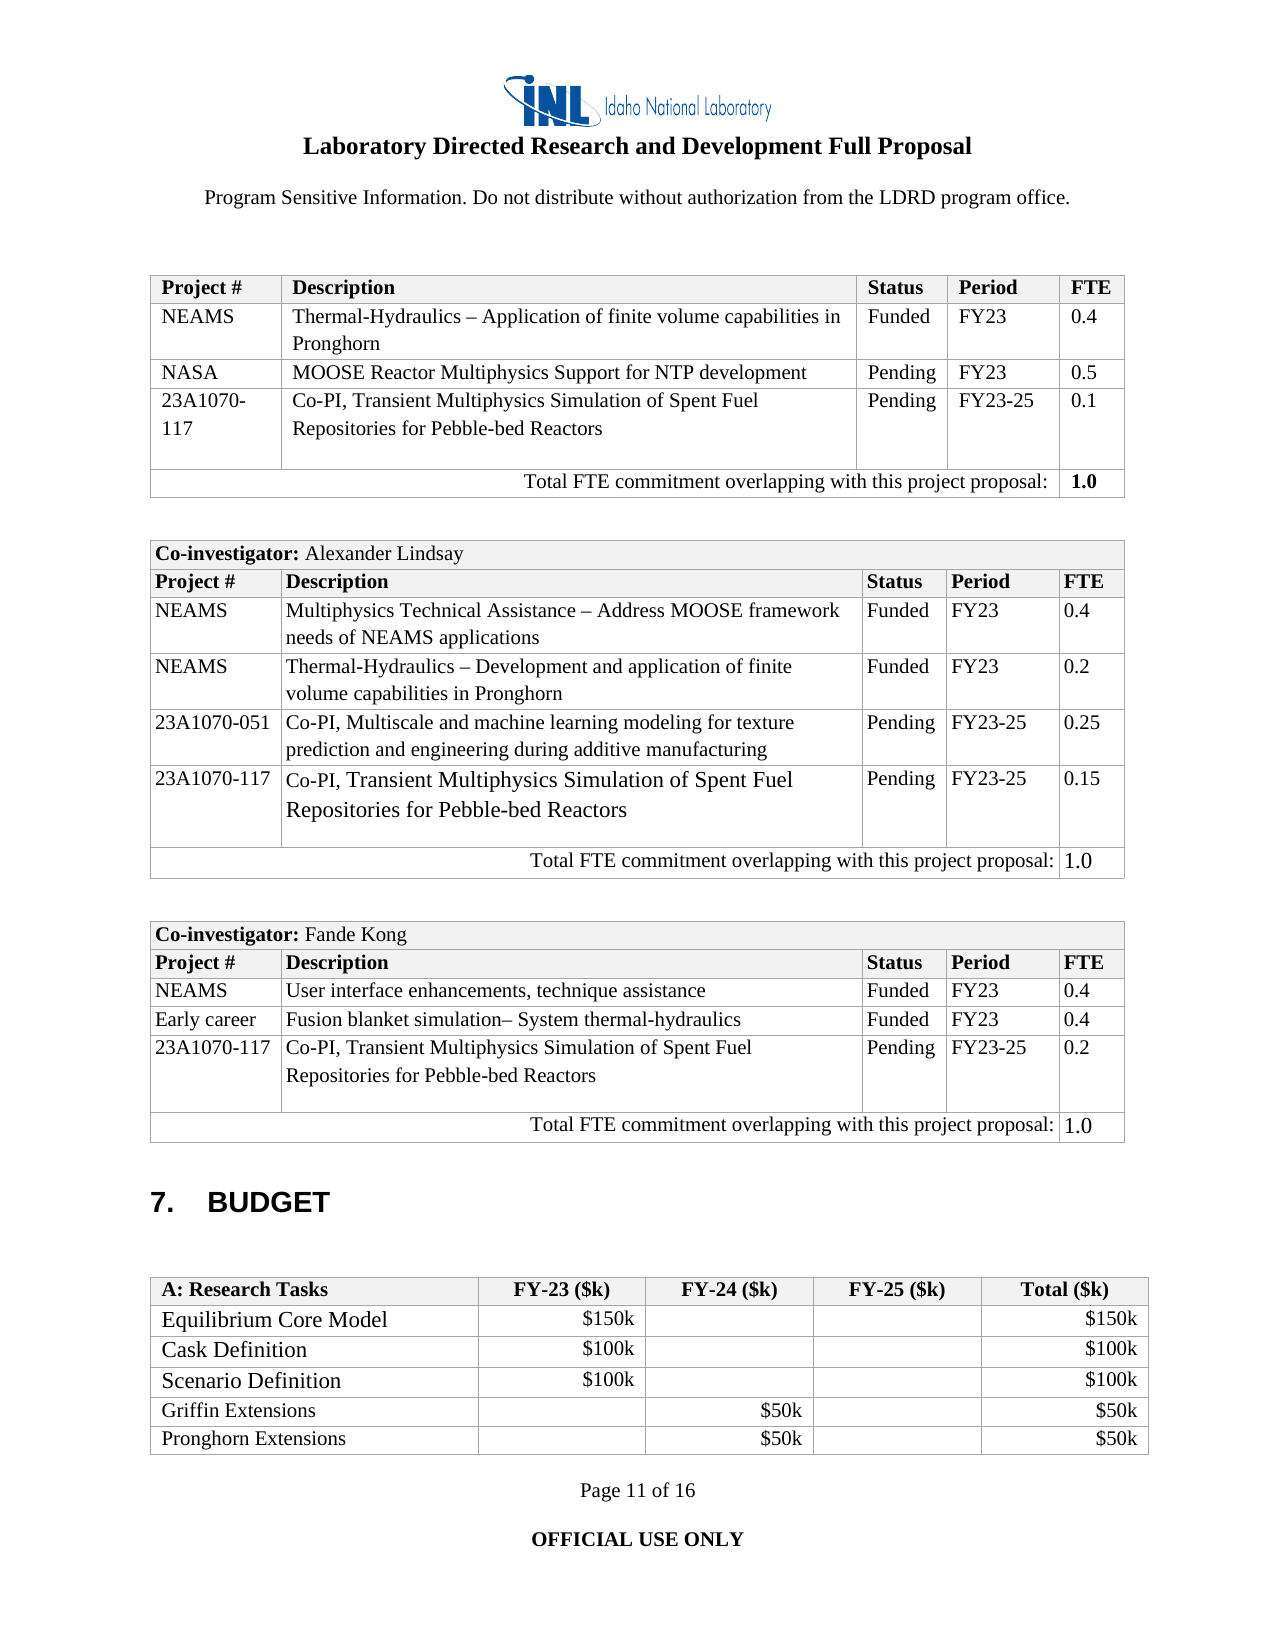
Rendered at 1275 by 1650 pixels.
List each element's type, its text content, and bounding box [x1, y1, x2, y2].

table_cell Co-PI, Transient Multiphysics Simulation of Spent Fuel Repositories for Pebble-bed Reactors [282, 389, 856, 468]
table_cell NEAMS [151, 654, 281, 709]
table_cell 23A1070-117 [151, 766, 281, 847]
table_cell $50k [982, 1427, 1148, 1454]
table_cell Griffin Extensions [151, 1398, 478, 1426]
table_cell Pending [863, 1036, 946, 1112]
table_cell $50k [646, 1398, 813, 1426]
table_cell [814, 1337, 981, 1367]
table_cell 1.0 [1060, 470, 1124, 497]
table_cell FY23 [948, 360, 1059, 387]
table_cell NEAMS [151, 304, 281, 359]
table_cell 0.2 [1060, 654, 1124, 709]
table_cell Funded [863, 1007, 946, 1035]
table_cell Description [282, 276, 856, 303]
table_cell Co-PI, Transient Multiphysics Simulation of Spent Fuel Repositories for Pebble-bed Reactors [282, 1036, 862, 1112]
table_cell $150k [479, 1306, 645, 1336]
table_cell Description [282, 570, 862, 597]
table_cell Project # [151, 570, 281, 597]
table_cell Pending [857, 360, 947, 387]
table_cell Fusion blanket simulation– System thermal-hydraulics [282, 1007, 862, 1035]
table_cell FY23 [947, 1007, 1059, 1035]
table_cell [646, 1368, 813, 1397]
table_cell $100k [479, 1337, 645, 1367]
table_cell NEAMS [151, 598, 281, 653]
table_cell User interface enhancements, technique assistance [282, 979, 862, 1006]
table_cell FY23-25 [947, 710, 1059, 765]
table_cell Co-PI, Transient Multiphysics Simulation of Spent Fuel Repositories for Pebble-bed Reactors [282, 766, 862, 847]
table_cell $50k [982, 1398, 1148, 1426]
table_cell Funded [863, 654, 946, 709]
table_cell 0.15 [1060, 766, 1124, 847]
table_cell [814, 1368, 981, 1397]
table_cell Total FTE commitment overlapping with this project proposal: [151, 470, 1059, 497]
table_cell FY23-25 [947, 766, 1059, 847]
table_cell Co-PI, Multiscale and machine learning modeling for texture prediction and engineering during additive manufacturing [282, 710, 862, 765]
table_cell 0.4 [1060, 304, 1124, 359]
table_header Co-investigator: [151, 541, 1124, 569]
table_cell Status [863, 570, 946, 597]
table_cell 0.25 [1060, 710, 1124, 765]
table_cell Pending [857, 389, 947, 468]
table_header FY- ($k) [479, 1278, 645, 1305]
table_header A: Research Tasks [151, 1278, 478, 1305]
table_header FY- ($k) [814, 1278, 981, 1305]
table_cell $100k [982, 1368, 1148, 1397]
table_cell Pending [863, 766, 946, 847]
table_cell $100k [479, 1368, 645, 1397]
table_cell FTE [1060, 950, 1124, 978]
table_cell FTE [1060, 276, 1124, 303]
table_cell Thermal-Hydraulics – Development and application of finite volume capabilities in Pronghorn [282, 654, 862, 709]
table_cell 0.1 [1060, 389, 1124, 468]
table_cell [814, 1306, 981, 1336]
table_cell FY23 [947, 654, 1059, 709]
table_cell 0.2 [1060, 1036, 1124, 1112]
table_cell MOOSE Reactor Multiphysics Support for NTP development [282, 360, 856, 387]
table_cell [814, 1427, 981, 1454]
table_cell Thermal-Hydraulics – Application of finite volume capabilities in Pronghorn [282, 304, 856, 359]
table_cell Period [947, 950, 1059, 978]
table_cell Funded [857, 304, 947, 359]
table_cell Period [947, 570, 1059, 597]
table_cell 0.5 [1060, 360, 1124, 387]
table_cell Status [863, 950, 946, 978]
table_cell [479, 1427, 645, 1454]
table_cell $100k [982, 1337, 1148, 1367]
table_cell Pronghorn Extensions [151, 1427, 478, 1454]
picture [503, 75, 772, 127]
table_cell FY23 [947, 598, 1059, 653]
table_cell FY23 [948, 304, 1059, 359]
table_header Total ($k) [982, 1278, 1148, 1305]
table_cell FTE [1060, 570, 1124, 597]
table_cell FY23-25 [947, 1036, 1059, 1112]
table_cell $150k [982, 1306, 1148, 1336]
table_cell FY23 [947, 979, 1059, 1006]
table_cell $50k [646, 1427, 813, 1454]
table_cell NEAMS [151, 979, 281, 1006]
table_cell Project # [151, 950, 281, 978]
table_cell [646, 1337, 813, 1367]
table_cell 23A1070-117 [151, 1036, 281, 1112]
table_cell 0.4 [1060, 979, 1124, 1006]
table_cell Project # [151, 276, 281, 303]
table_cell Early career [151, 1007, 281, 1035]
table_cell Multiphysics Technical Assistance – Address MOOSE framework needs of NEAMS applications [282, 598, 862, 653]
table_cell Description [282, 950, 862, 978]
table_cell NASA [151, 360, 281, 387]
table_cell FY23-25 [948, 389, 1059, 468]
table_cell 0.4 [1060, 1007, 1124, 1035]
table_cell Period [948, 276, 1059, 303]
table_cell 0.4 [1060, 598, 1124, 653]
table_header Co-investigator: [151, 922, 1124, 949]
table_cell [479, 1398, 645, 1426]
table_cell Pending [863, 710, 946, 765]
subtitle BUDGET [150, 1186, 1125, 1219]
table_cell 23A1070-117 [151, 389, 281, 468]
table_cell Funded [863, 598, 946, 653]
table_cell [646, 1306, 813, 1336]
table_cell [814, 1398, 981, 1426]
table_header FY- ($k) [646, 1278, 813, 1305]
table_cell Funded [863, 979, 946, 1006]
table_cell Total FTE commitment overlapping with this project proposal: [151, 1113, 1059, 1142]
table_cell Total FTE commitment overlapping with this project proposal: [151, 848, 1059, 878]
table_cell Status [857, 276, 947, 303]
table_cell 23A1070-051 [151, 710, 281, 765]
